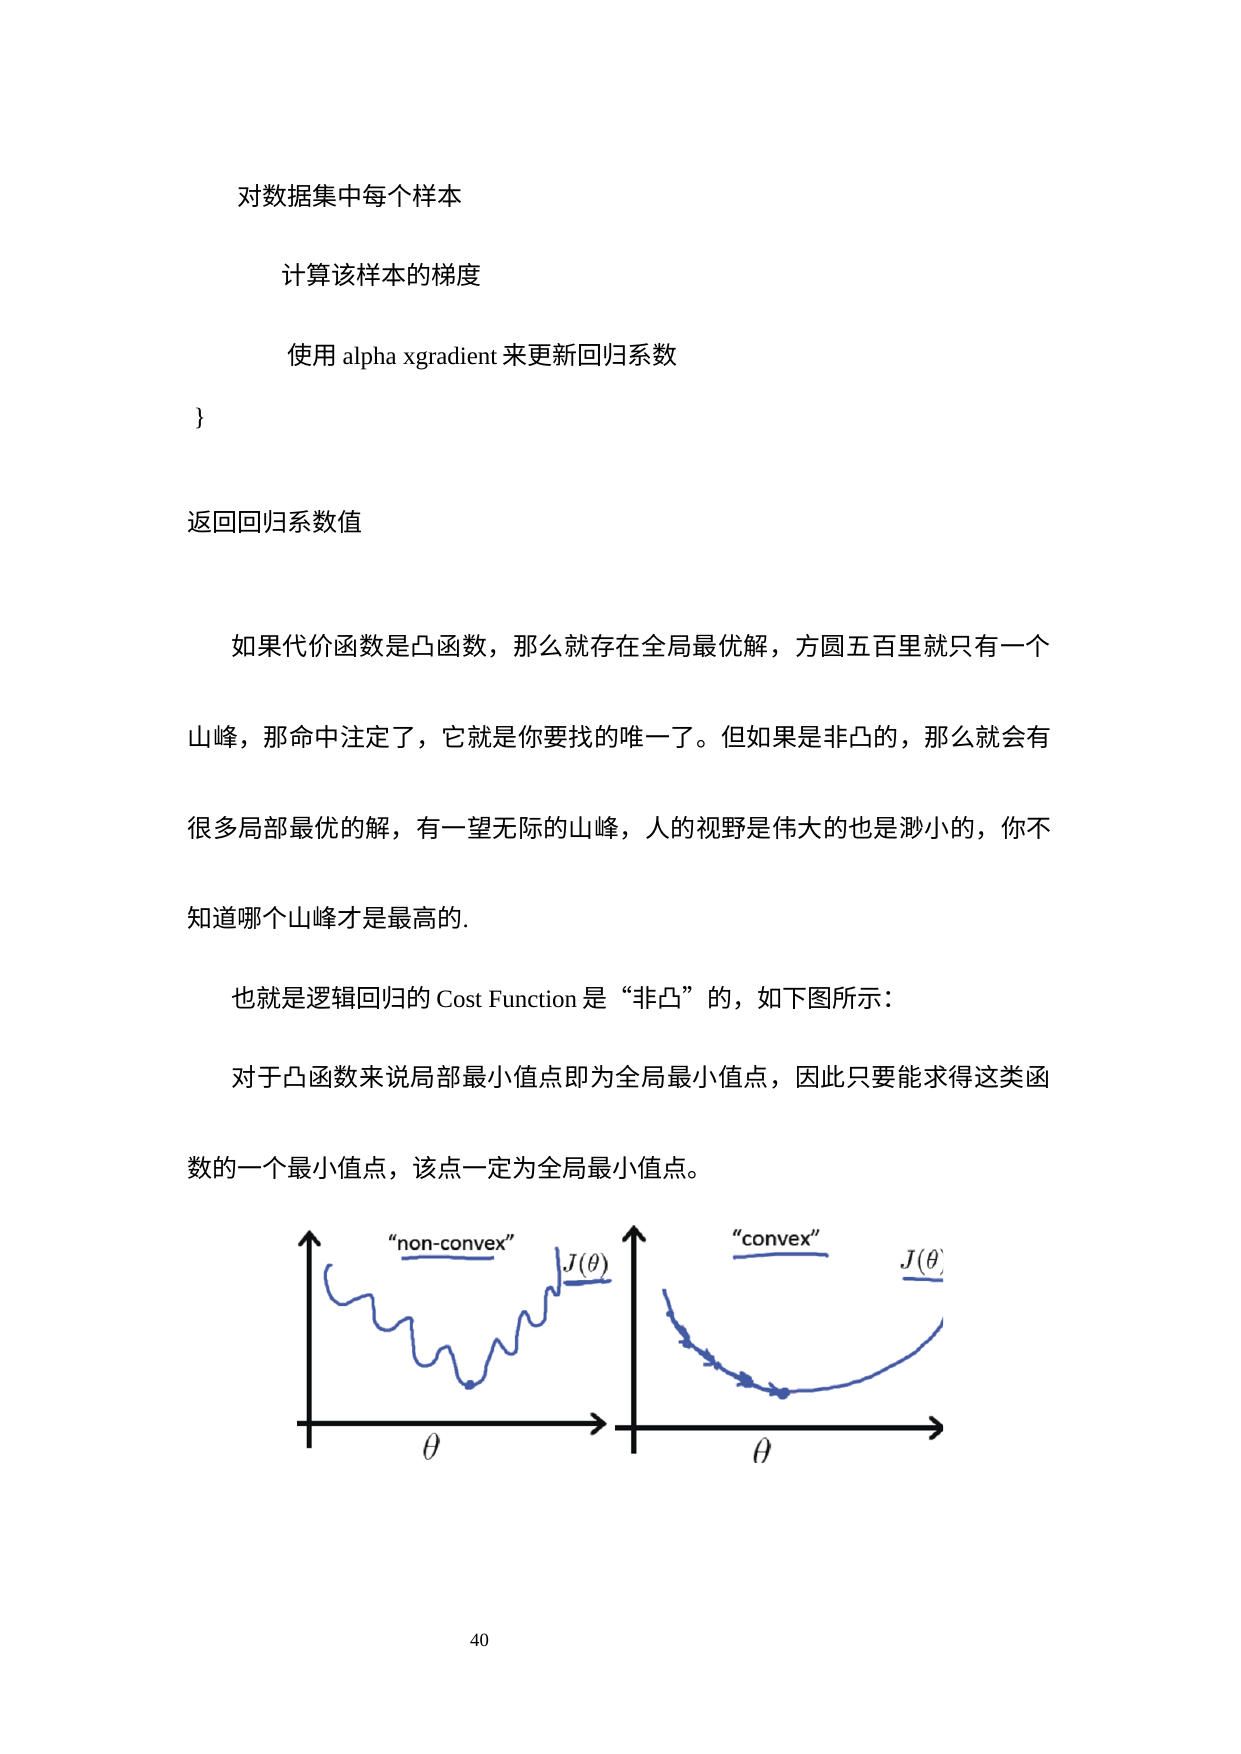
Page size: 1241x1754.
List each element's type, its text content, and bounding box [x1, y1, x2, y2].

list 返回回归系数值 [187, 488, 1053, 553]
list 计算该样本的梯度 [187, 241, 1053, 306]
picture [297, 1225, 944, 1463]
list 也就是逻辑回归的Cost Function是“非凸”的，如下图所示： [187, 964, 1053, 1029]
list 对于凸函数来说局部最小值点即为全局最小值点，因此只要能求得这类函数的一个最小值点，该点一定为全局最小值点。 [187, 1043, 1053, 1199]
list 如果代价函数是凸函数，那么就存在全局最优解，方圆五百里就只有一个山峰，那命中注定了，它就是你要找的唯一了。但如果是非凸的，那么就会有很多局部最优的解，有一望无际的山峰，人的视野是伟大的也是渺小的，你不知道哪个山峰才是最高的. [187, 612, 1053, 949]
list 使用alpha xgradient来更新回归系数 [187, 321, 1053, 386]
list } [187, 400, 1053, 433]
list 对数据集中每个样本 [187, 162, 1053, 227]
